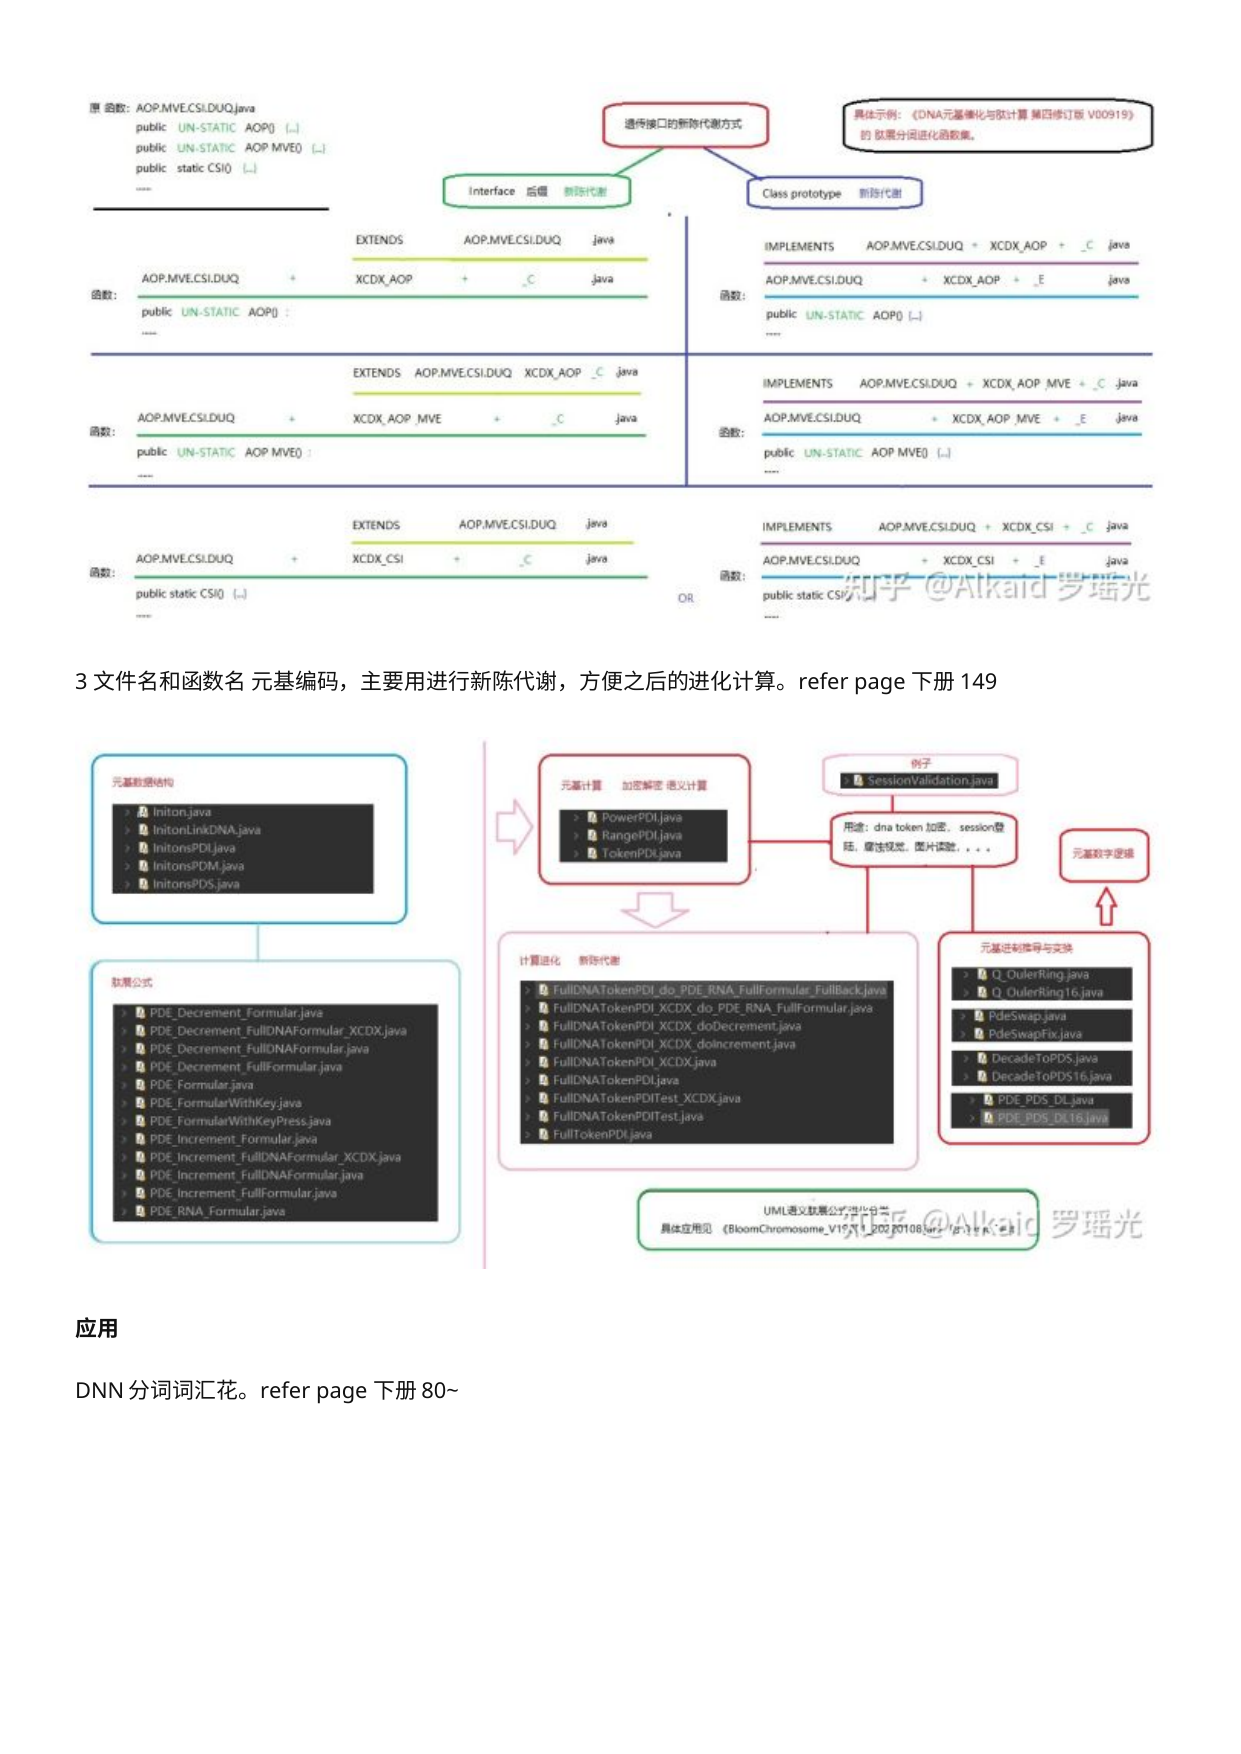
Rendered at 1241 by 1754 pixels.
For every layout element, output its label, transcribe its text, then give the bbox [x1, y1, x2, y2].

text 应用 [75, 1310, 1165, 1343]
picture [75, 82, 1178, 632]
picture [75, 737, 1171, 1269]
text DNN分词词汇花。refer page 下册80~ [75, 1373, 1165, 1406]
text 3 文件名和函数名 元基编码，主要用进行新陈代谢，方便之后的进化计算。refer page 下册149 [959, 664, 1165, 696]
